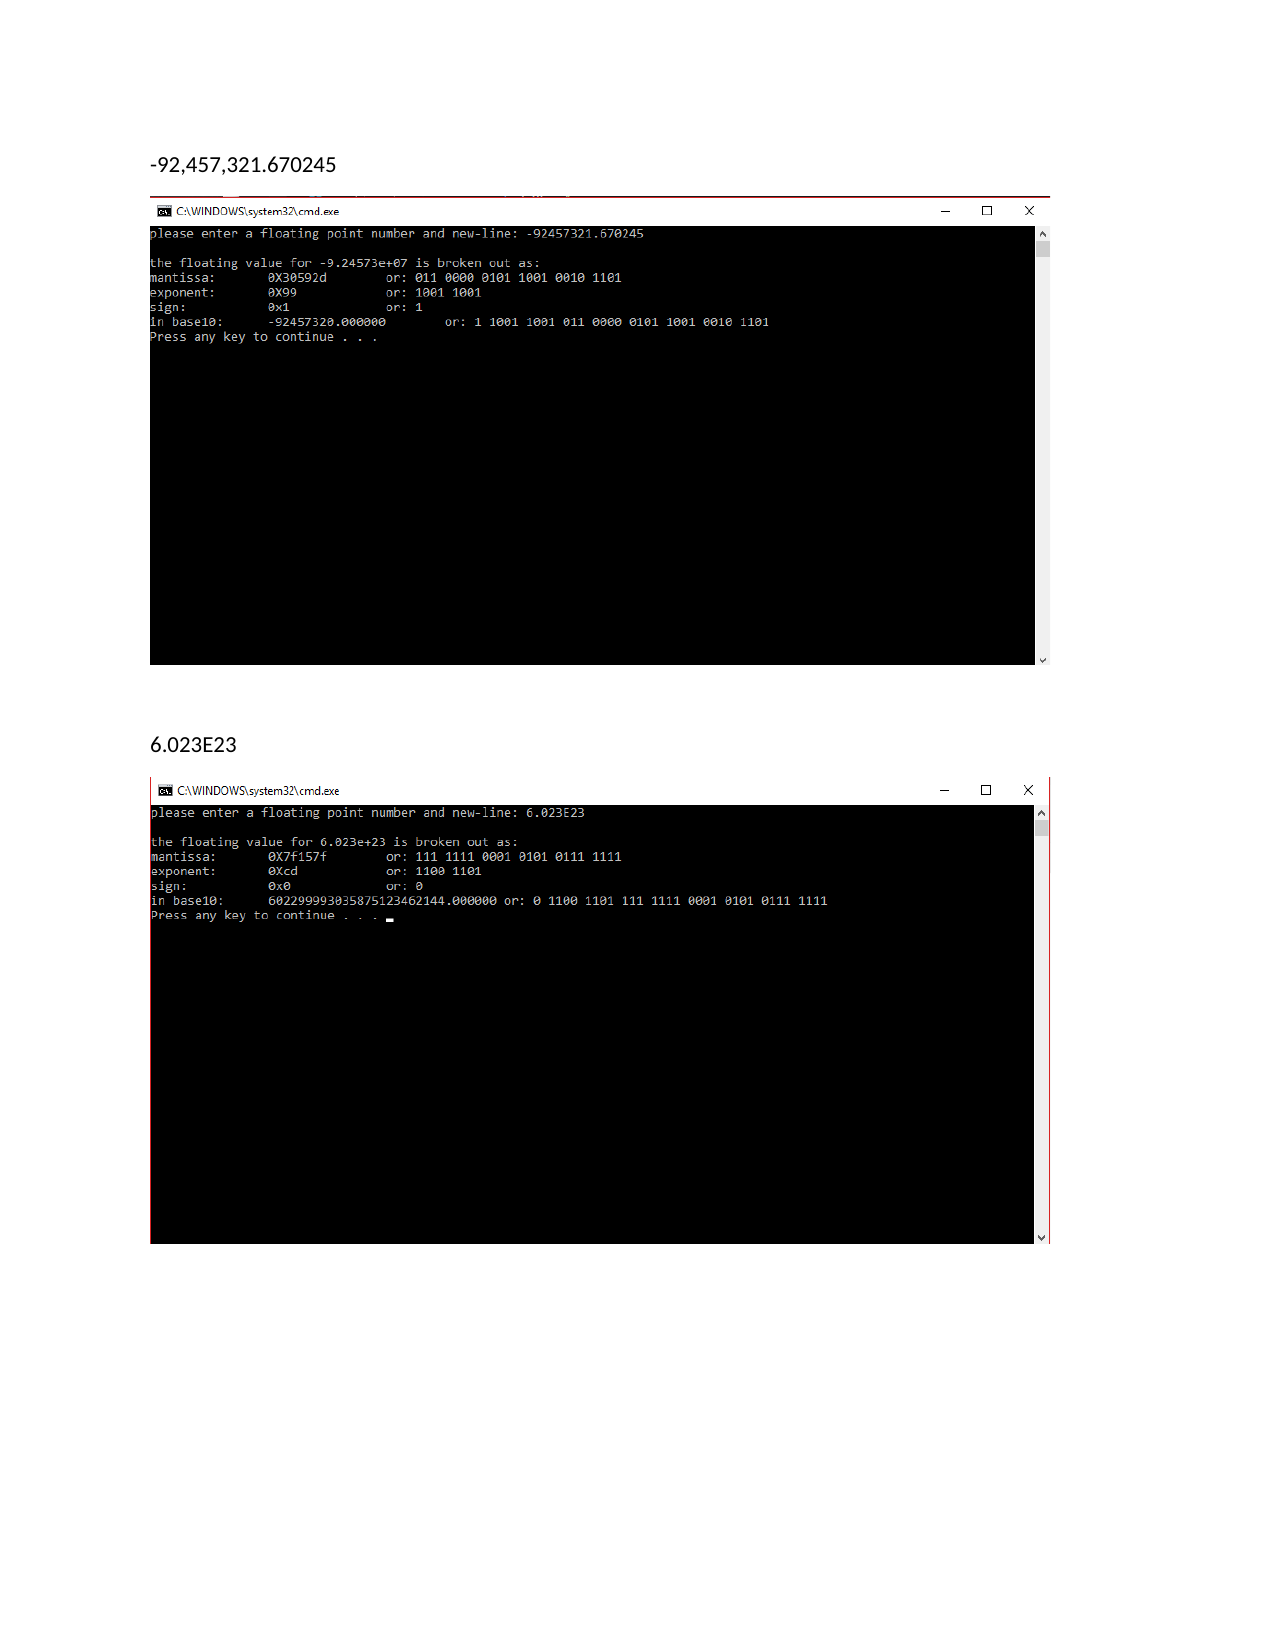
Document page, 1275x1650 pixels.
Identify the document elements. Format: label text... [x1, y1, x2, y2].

text -92,457,321.670245 [150, 150, 1125, 178]
picture [150, 777, 1050, 1244]
text 6.023E23 [150, 731, 1125, 759]
picture [150, 196, 1050, 665]
